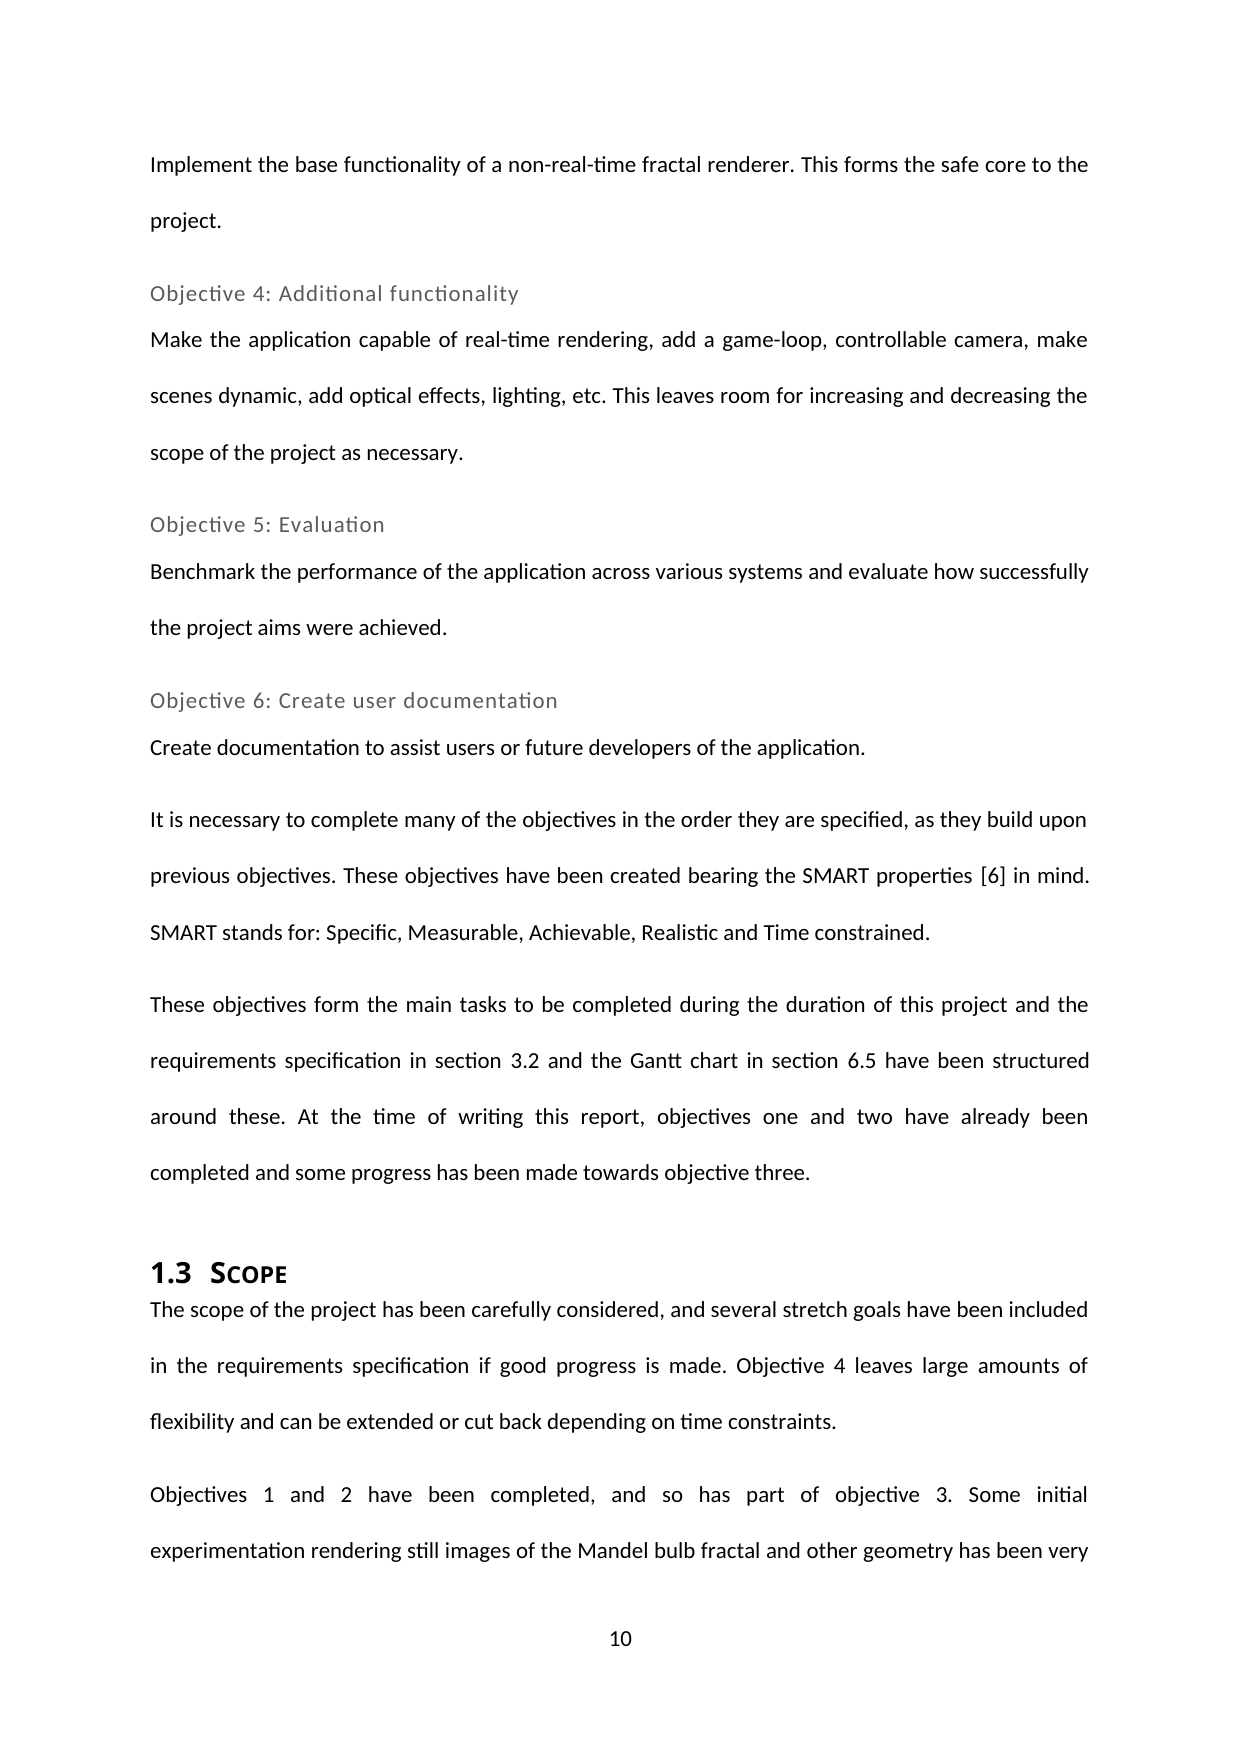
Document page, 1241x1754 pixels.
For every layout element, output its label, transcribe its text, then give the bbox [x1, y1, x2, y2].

text Make the application capable of real-time rendering, add a game-loop, controllable camera, make scenes dynamic, add optical effects, lighting, etc. This leaves room for increasing and decreasing the scope of the project as necessary. [150, 326, 1090, 466]
subtitle Objective 4: Additional functionality [150, 279, 1090, 307]
text It is necessary to complete many of the objectives in the order they are specified, as they build upon previous objectives. These objectives have been created bearing the SMART properties in mind. SMART stands for: Specific, Measurable, Achievable, Realistic and Time constrained. [150, 806, 1090, 946]
text Implement the base functionality of a non-real-time fractal renderer. This forms the safe core to the project. [150, 150, 1090, 234]
subtitle Objective 5: Evaluation [150, 510, 1090, 538]
text Create documentation to assist users or future developers of the application. [150, 733, 1090, 761]
text Benchmark the performance of the application across various systems and evaluate how successfully the project aims were achieved. [150, 557, 1090, 641]
text These objectives form the main tasks to be completed during the duration of this project and the requirements specification in section 3.2 and the Gantt chart in section 6.5 have been structured around these. At the time of writing this report, objectives one and two have already been completed and some progress has been made towards objective three. [150, 990, 1090, 1187]
subtitle Objective 6: Create user documentation [150, 686, 1090, 714]
text The scope of the project has been carefully considered, and several stretch goals have been included in the requirements specification if good progress is made. Objective 4 leaves large amounts of flexibility and can be extended or cut back depending on time constraints. [150, 1295, 1090, 1435]
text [150, 1480, 1090, 1564]
subtitle Scope [150, 1252, 1090, 1292]
